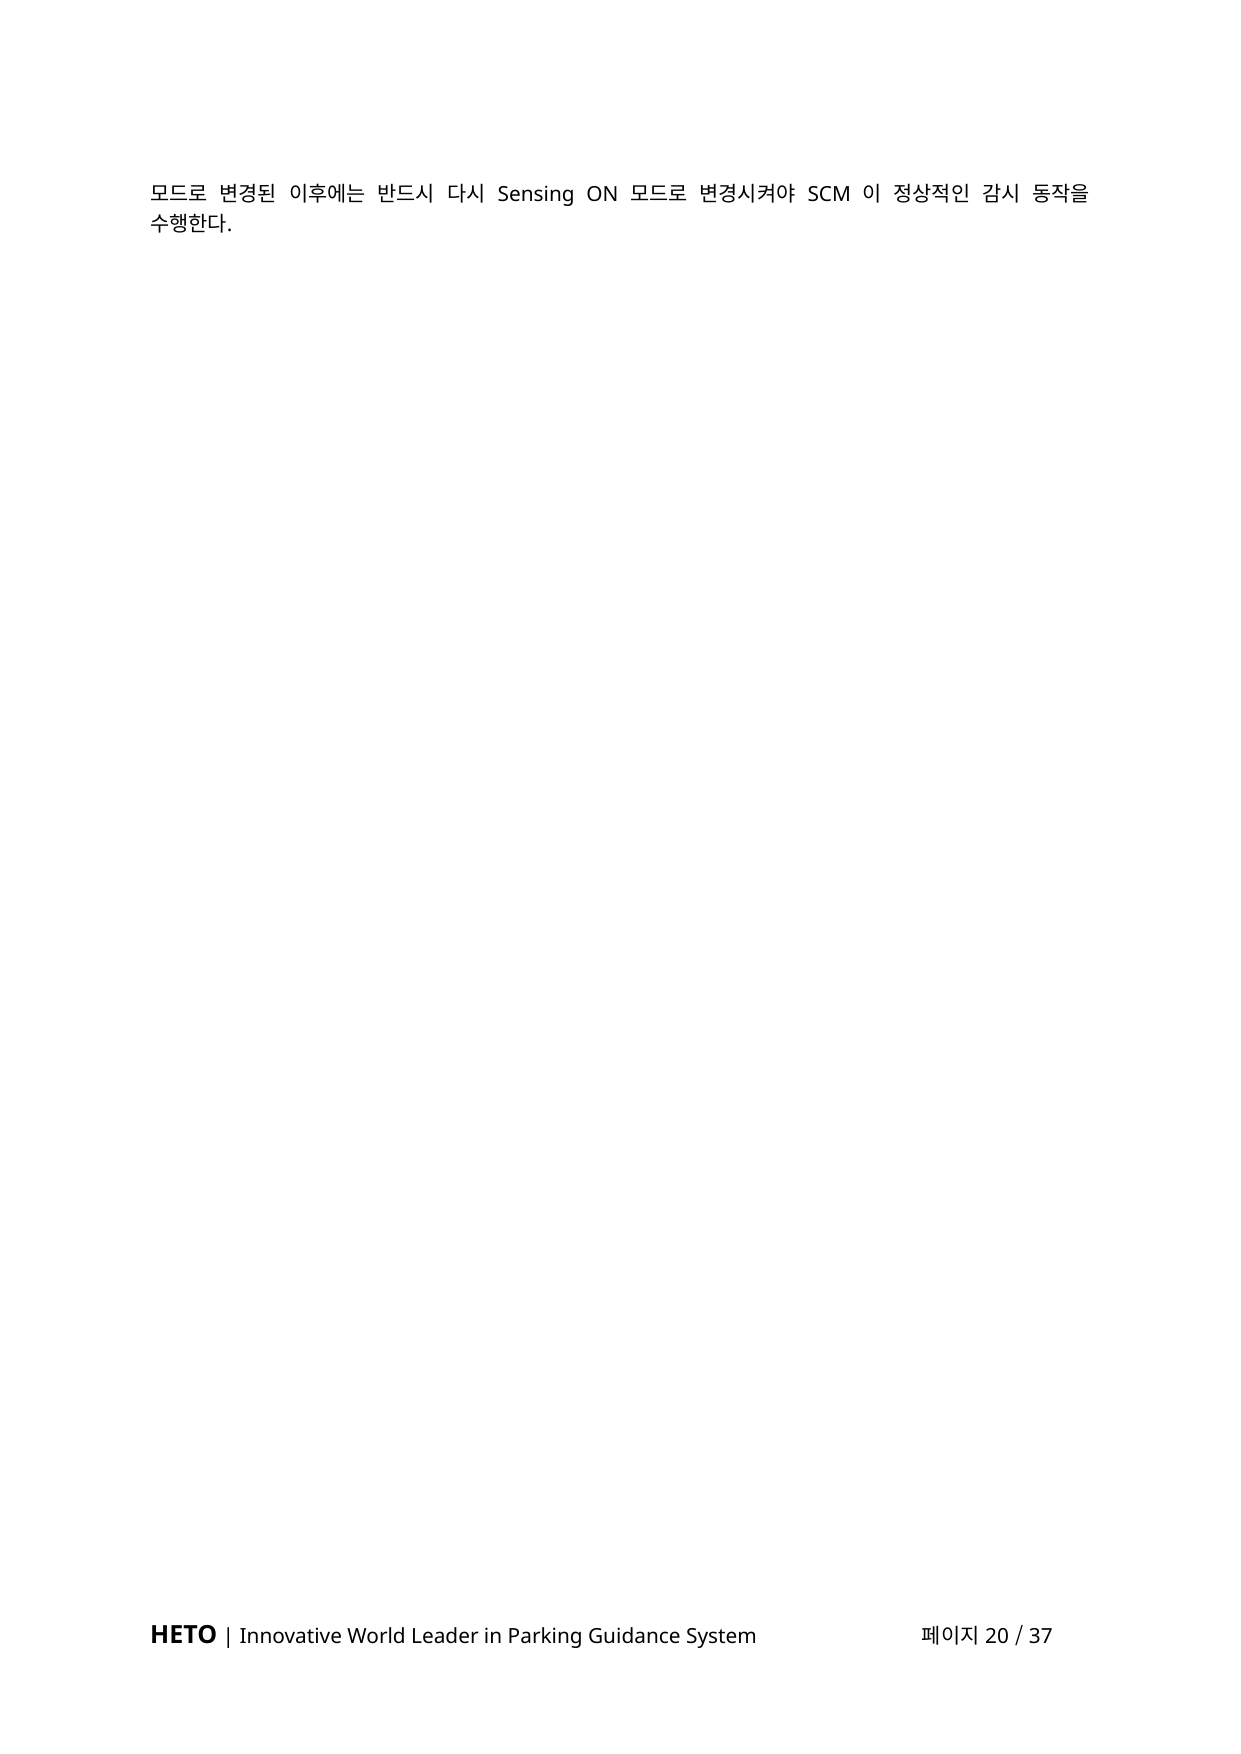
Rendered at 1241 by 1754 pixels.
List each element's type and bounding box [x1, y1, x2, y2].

text [150, 177, 1090, 238]
